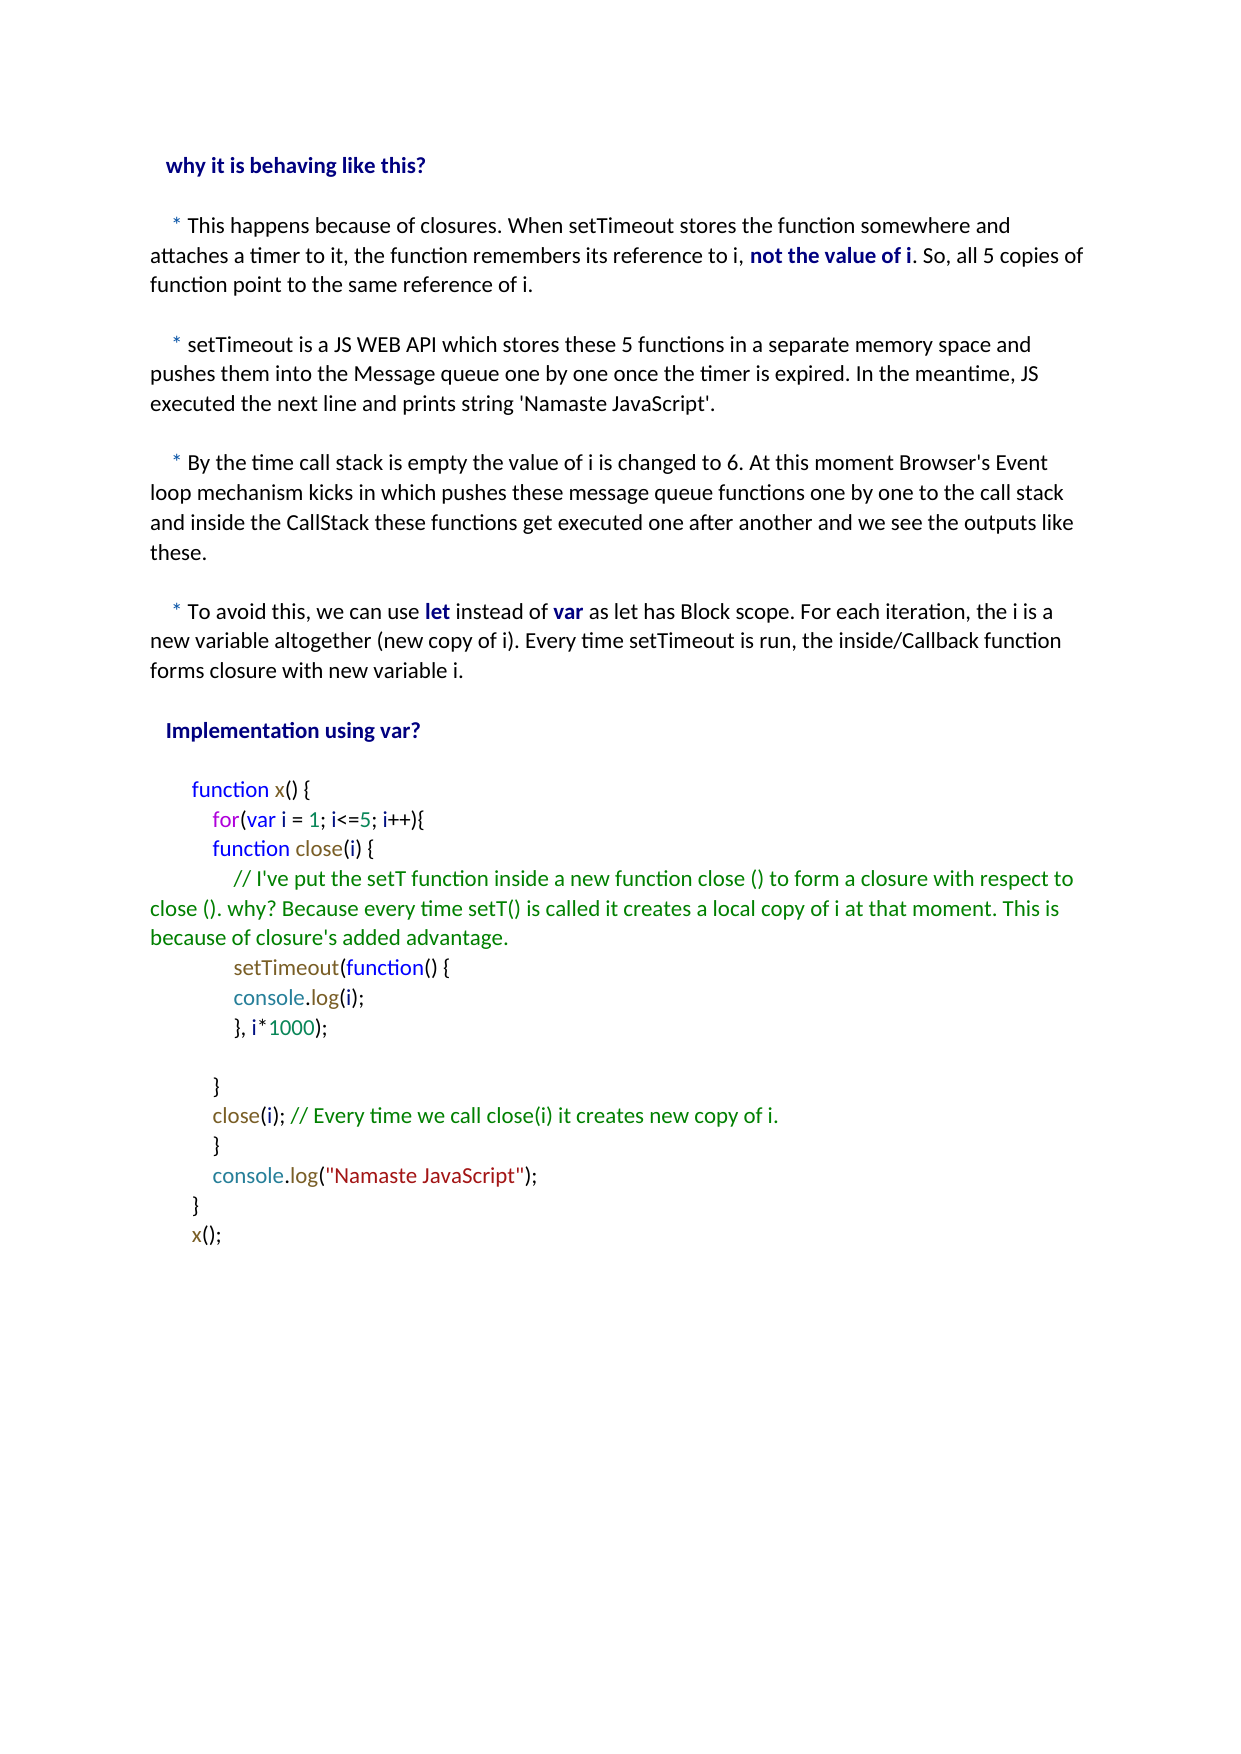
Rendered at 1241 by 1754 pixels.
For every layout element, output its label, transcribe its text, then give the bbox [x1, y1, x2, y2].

text console.log(i); [150, 981, 1090, 1011]
text close(i); // Every time we call close(i) it creates new copy of i. [150, 1100, 1090, 1130]
text for(var i = 1; i<=5; i++){ [150, 803, 1090, 833]
text } [150, 1130, 1090, 1159]
text } [150, 1070, 1090, 1100]
text function close(i) { [150, 833, 1090, 862]
text function x() { [150, 773, 1090, 803]
text Implementation using var? [150, 714, 1090, 744]
text setTimeout(function() { [150, 952, 1090, 981]
text * To avoid this, we can use let instead of var as let has Block scope. For each iteration, the i is a new variable altogether (new copy of i). Every time setTimeout is run, the inside/Callback function forms closure with new variable i. [150, 595, 1090, 684]
text } [150, 1189, 1090, 1219]
text * By the time call stack is empty the value of i is changed to 6. At this moment Browser's Event loop mechanism kicks in which pushes these message queue functions one by one to the call stack and inside the CallStack these functions get executed one after another and we see the outputs like these. [150, 447, 1090, 566]
text }, i*1000); [150, 1011, 1090, 1041]
text console.log("Namaste JavaScript"); [150, 1159, 1090, 1189]
text * This happens because of closures. When setTimeout stores the function somewhere and attaches a timer to it, the function remembers its reference to i, not the value of i. So, all 5 copies of function point to the same reference of i. [150, 209, 1090, 298]
text x(); [150, 1219, 1090, 1248]
text why it is behaving like this? [150, 150, 1090, 180]
text // I've put the setT function inside a new function close () to form a closure with respect to close (). why? Because every time setT() is called it creates a local copy of i at that moment. This is because of closure's added advantage. [150, 862, 1090, 952]
text * setTimeout is a JS WEB API which stores these 5 functions in a separate memory space and pushes them into the Message queue one by one once the timer is expired. In the meantime, JS executed the next line and prints string 'Namaste JavaScript'. [150, 328, 1090, 417]
